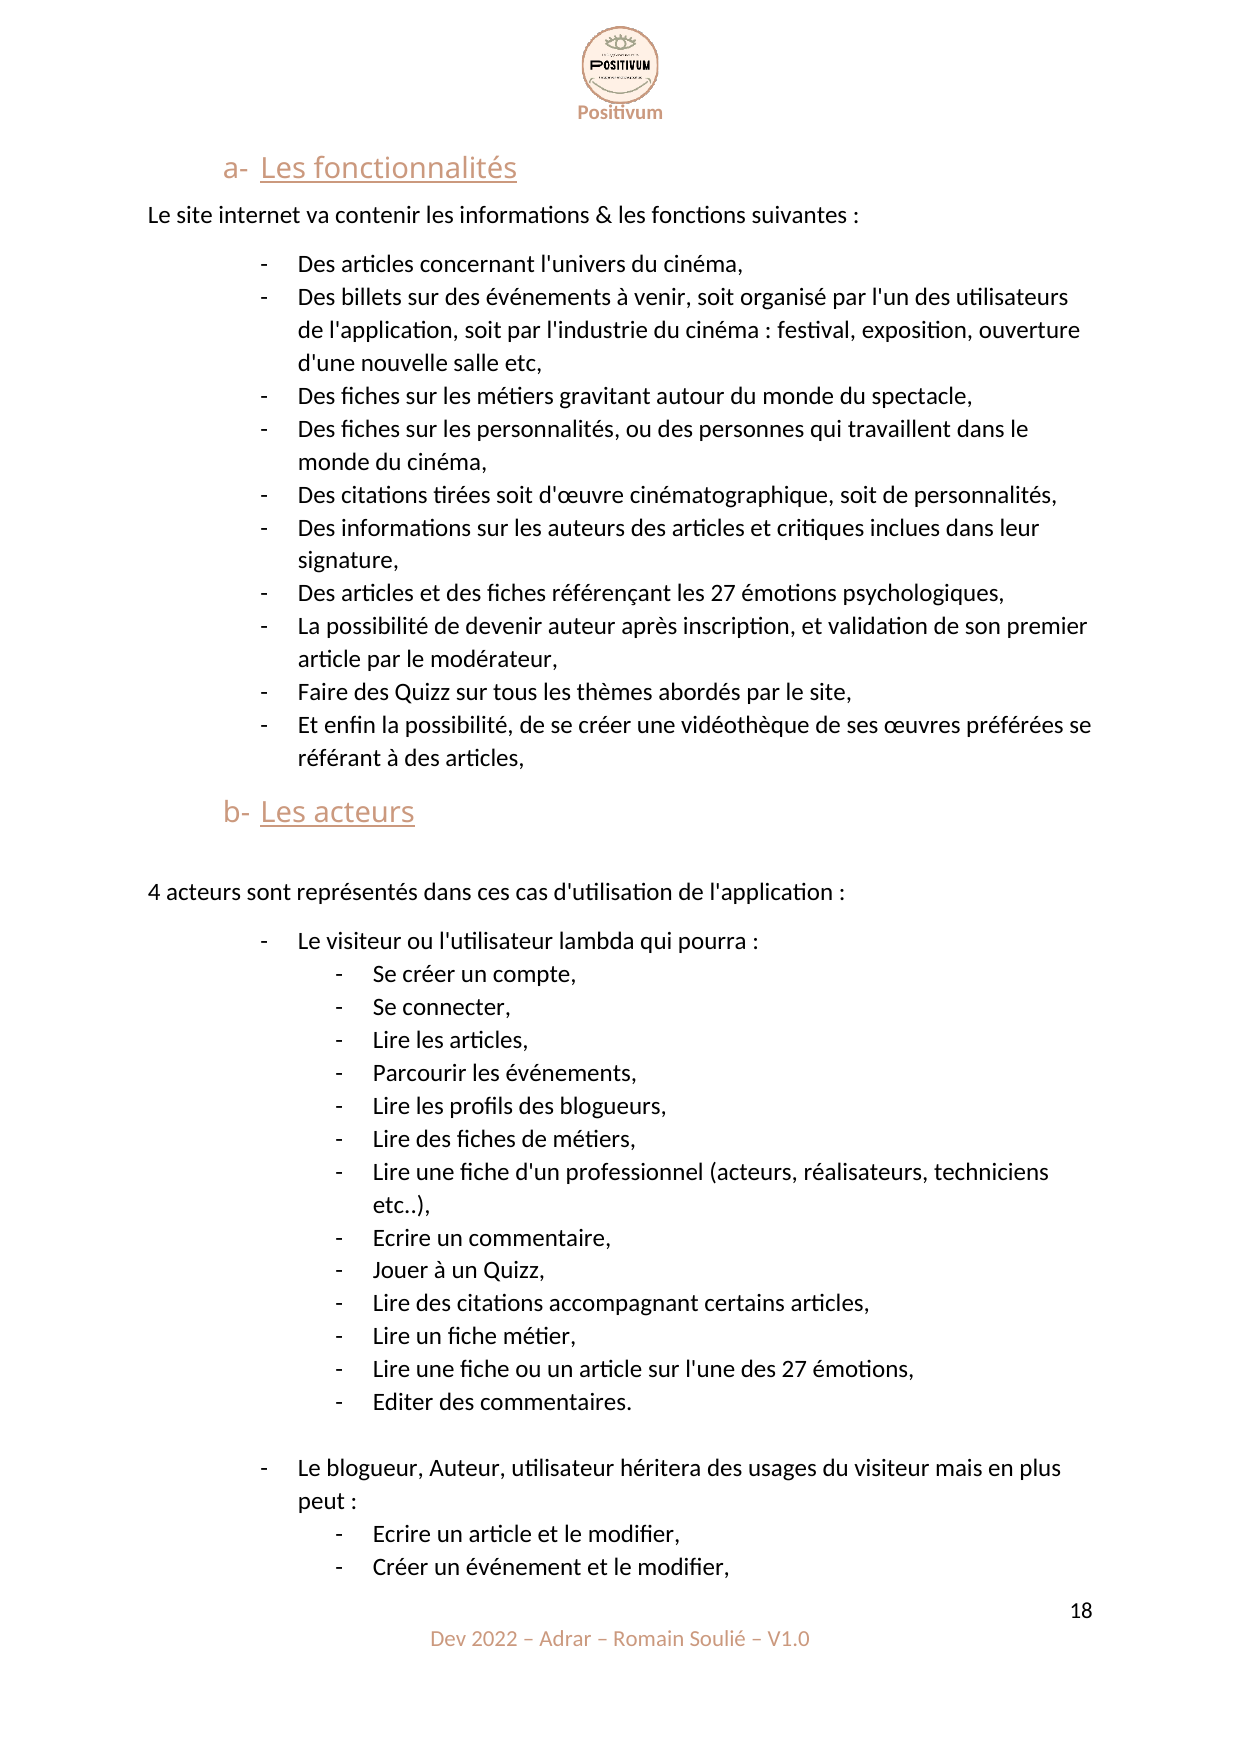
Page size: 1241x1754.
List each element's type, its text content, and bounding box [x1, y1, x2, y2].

list Des fiches sur les métiers gravitant autour du monde du spectacle, [260, 380, 1092, 411]
list Lire des fiches de métiers, [335, 1123, 1092, 1153]
list Des citations tirées soit d'œuvre cinématographique, soit de personnalités, [260, 479, 1092, 509]
list Des fiches sur les personnalités, ou des personnes qui travaillent dans le monde du cinéma, [260, 413, 1092, 476]
list Ecrire un commentaire, [335, 1222, 1092, 1252]
list Editer des commentaires. [335, 1386, 1092, 1417]
list Le blogueur, Auteur, utilisateur héritera des usages du visiteur mais en plus peut : [260, 1452, 1092, 1516]
list Des articles concernant l'univers du cinéma, [260, 248, 1092, 279]
list Lire des citations accompagnant certains articles, [335, 1287, 1092, 1318]
list Des informations sur les auteurs des articles et critiques inclues dans leur signature, [260, 512, 1092, 575]
list Des billets sur des événements à venir, soit organisé par l'un des utilisateurs de l'application, soit par l'industrie du cinéma : festival, exposition, ouverture d'une nouvelle salle etc, [260, 281, 1092, 378]
list Se créer un compte, [335, 958, 1092, 989]
list Parcourir les événements, [335, 1057, 1092, 1088]
list Des articles et des fiches référençant les 27 émotions psychologiques, [260, 578, 1092, 608]
list Lire les articles, [335, 1024, 1092, 1055]
list Faire des Quizz sur tous les thèmes abordés par le site, [260, 676, 1092, 707]
list Se connecter, [335, 991, 1092, 1022]
list Le visiteur ou l'utilisateur lambda qui pourra : [260, 925, 1092, 956]
list Et enfin la possibilité, de se créer une vidéothèque de ses œuvres préférées se référant à des articles, [260, 709, 1092, 773]
list Créer un événement et le modifier, [335, 1551, 1092, 1581]
list Jouer à un Quizz, [335, 1254, 1092, 1285]
list Lire une fiche d'un professionnel (acteurs, réalisateurs, techniciens etc..), [335, 1156, 1092, 1219]
picture [581, 26, 659, 104]
list Lire les profils des blogueurs, [335, 1090, 1092, 1121]
list Lire une fiche ou un article sur l'une des 27 émotions, [335, 1353, 1092, 1384]
subtitle Les fonctionnalités [223, 148, 1092, 187]
list Ecrire un article et le modifier, [335, 1518, 1092, 1548]
subtitle Les acteurs [223, 792, 1092, 831]
text 4 acteurs sont représentés dans ces cas d'utilisation de l'application : [148, 843, 1092, 906]
list La possibilité de devenir auteur après inscription, et validation de son premier article par le modérateur, [260, 611, 1092, 674]
text Le site internet va contenir les informations & les fonctions suivantes : [148, 199, 1092, 229]
list Lire un fiche métier, [335, 1320, 1092, 1351]
